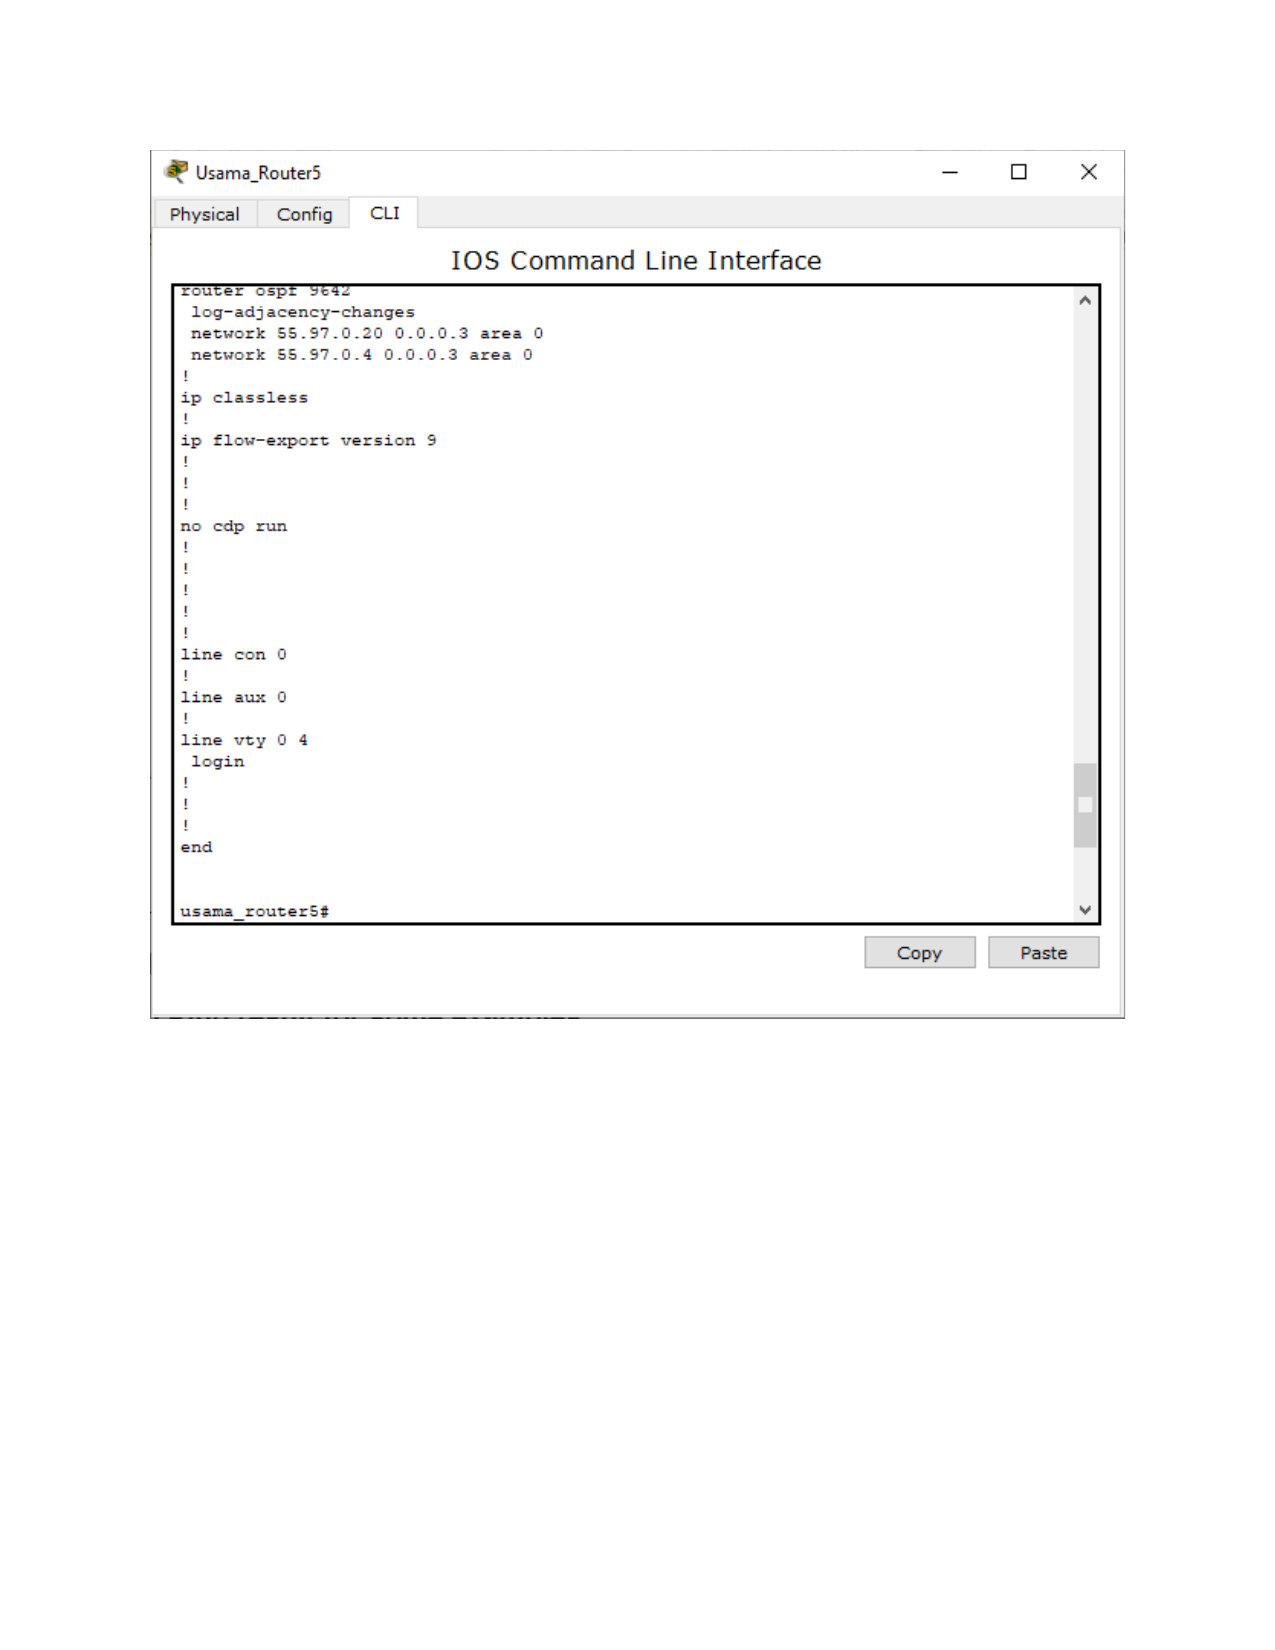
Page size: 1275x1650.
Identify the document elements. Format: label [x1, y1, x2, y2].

picture [150, 150, 1125, 1019]
